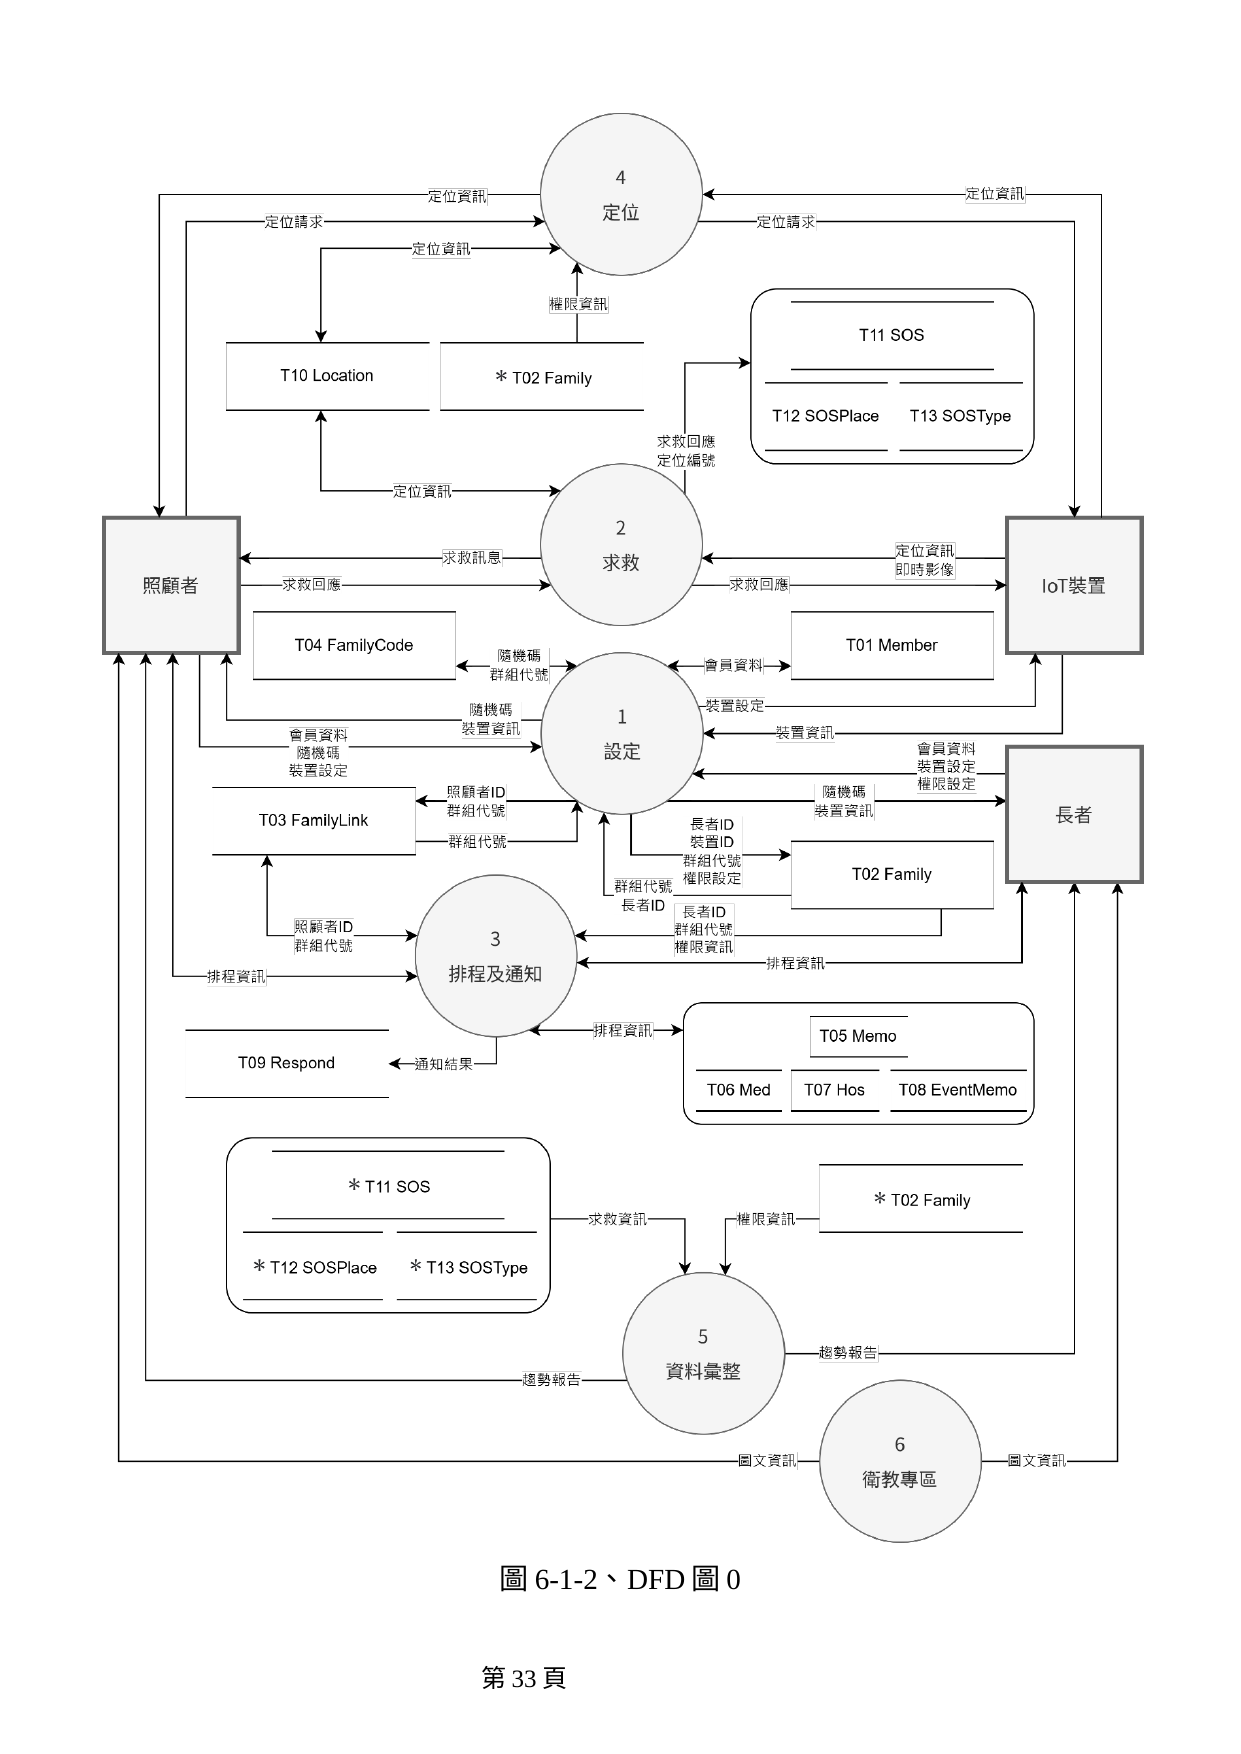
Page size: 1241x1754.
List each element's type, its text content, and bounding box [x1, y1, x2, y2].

text 圖6-1-2、DFD圖0 [118, 1556, 1122, 1598]
picture [88, 99, 1157, 1556]
